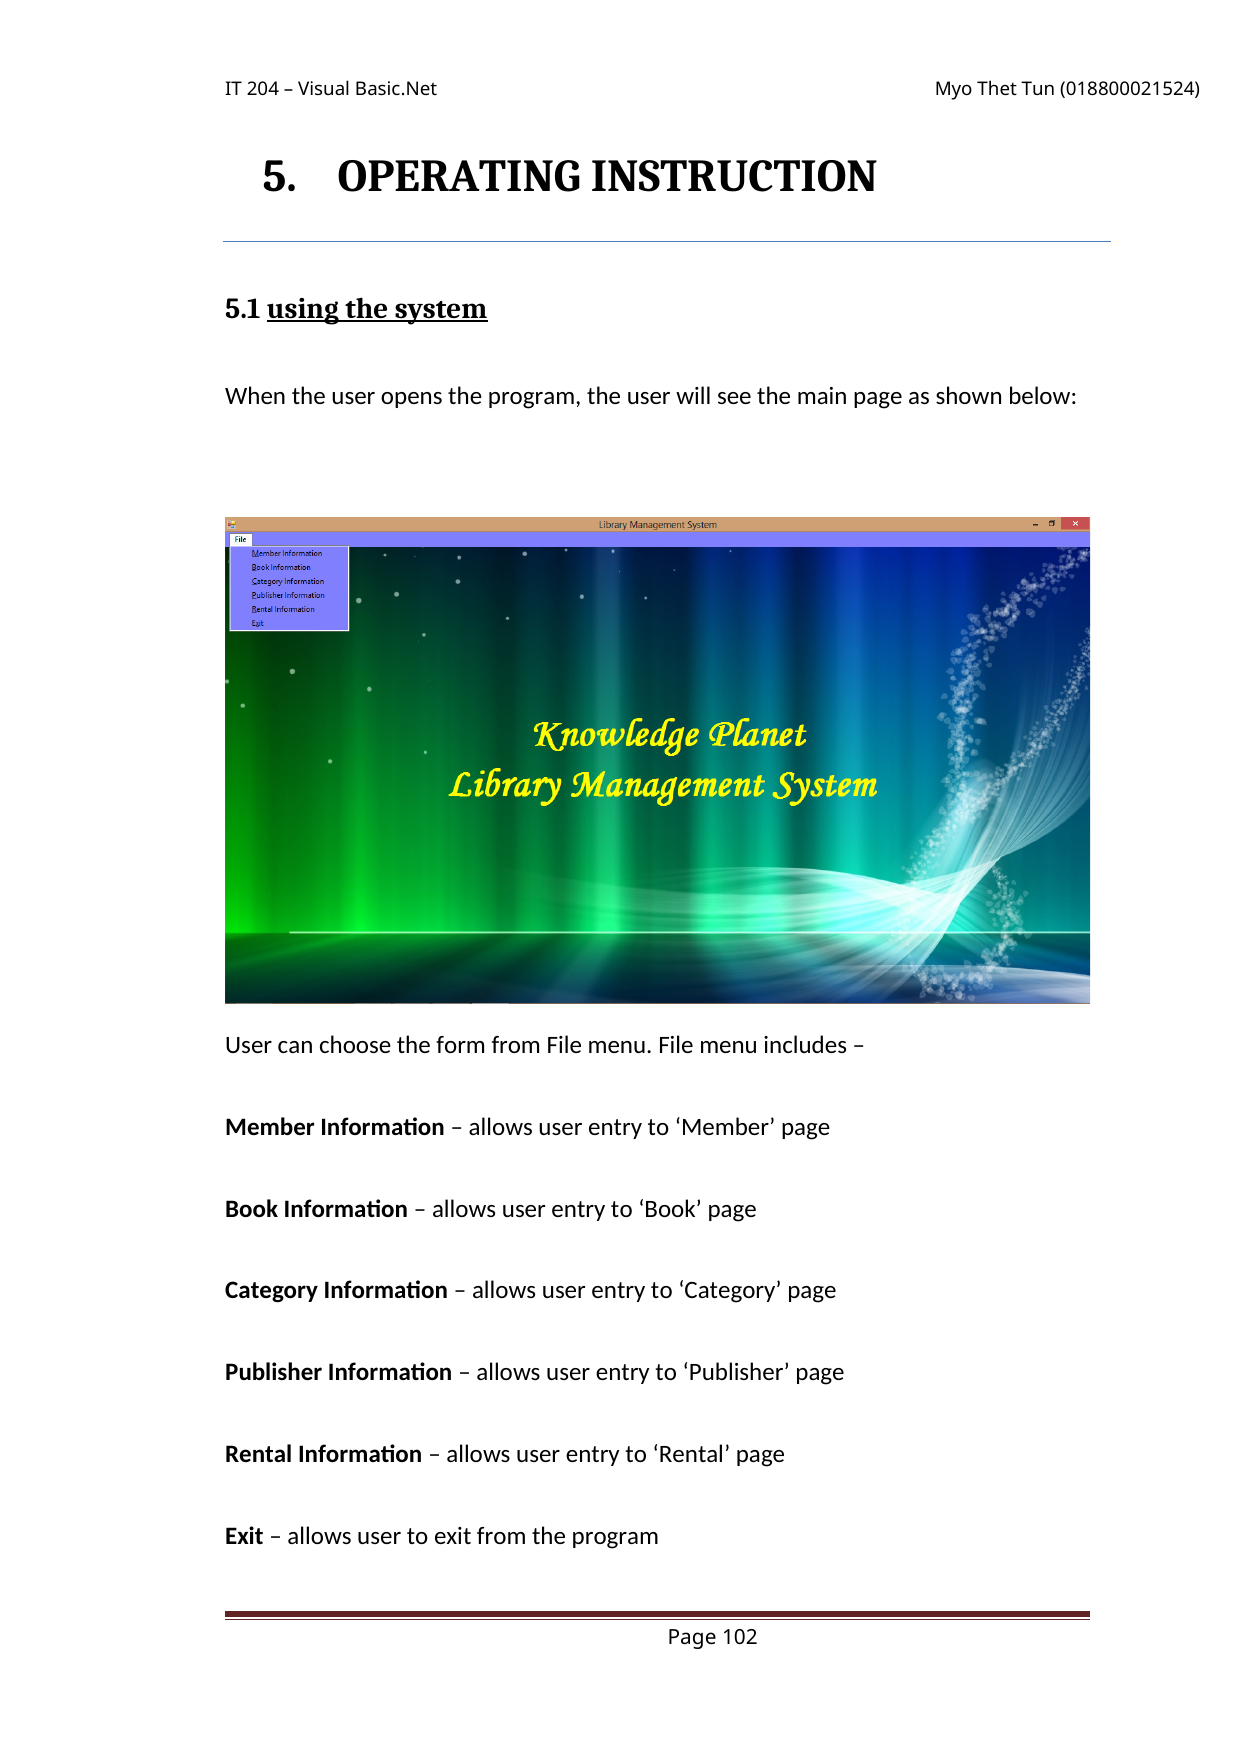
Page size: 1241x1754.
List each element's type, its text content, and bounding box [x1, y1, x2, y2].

text Rental Information – allows user entry to ‘Rental’ page [225, 1438, 1090, 1469]
text Member Information – allows user entry to ‘Member’ page [225, 1111, 1090, 1141]
list OPERATING INSTRUCTION [262, 150, 1090, 203]
text Book Information – allows user entry to ‘Book’ page [225, 1193, 1090, 1223]
text Publisher Information – allows user entry to ‘Publisher’ page [225, 1356, 1090, 1387]
text User can choose the form from File menu. File menu includes – [225, 1029, 1090, 1059]
text Exit – allows user to exit from the program [225, 1520, 1090, 1551]
text When the user opens the program, the user will see the main page as shown below: [225, 380, 1090, 410]
picture [225, 517, 1091, 1004]
text Category Information – allows user entry to ‘Category’ page [225, 1274, 1090, 1305]
text 5.1 using the system [225, 292, 1090, 325]
